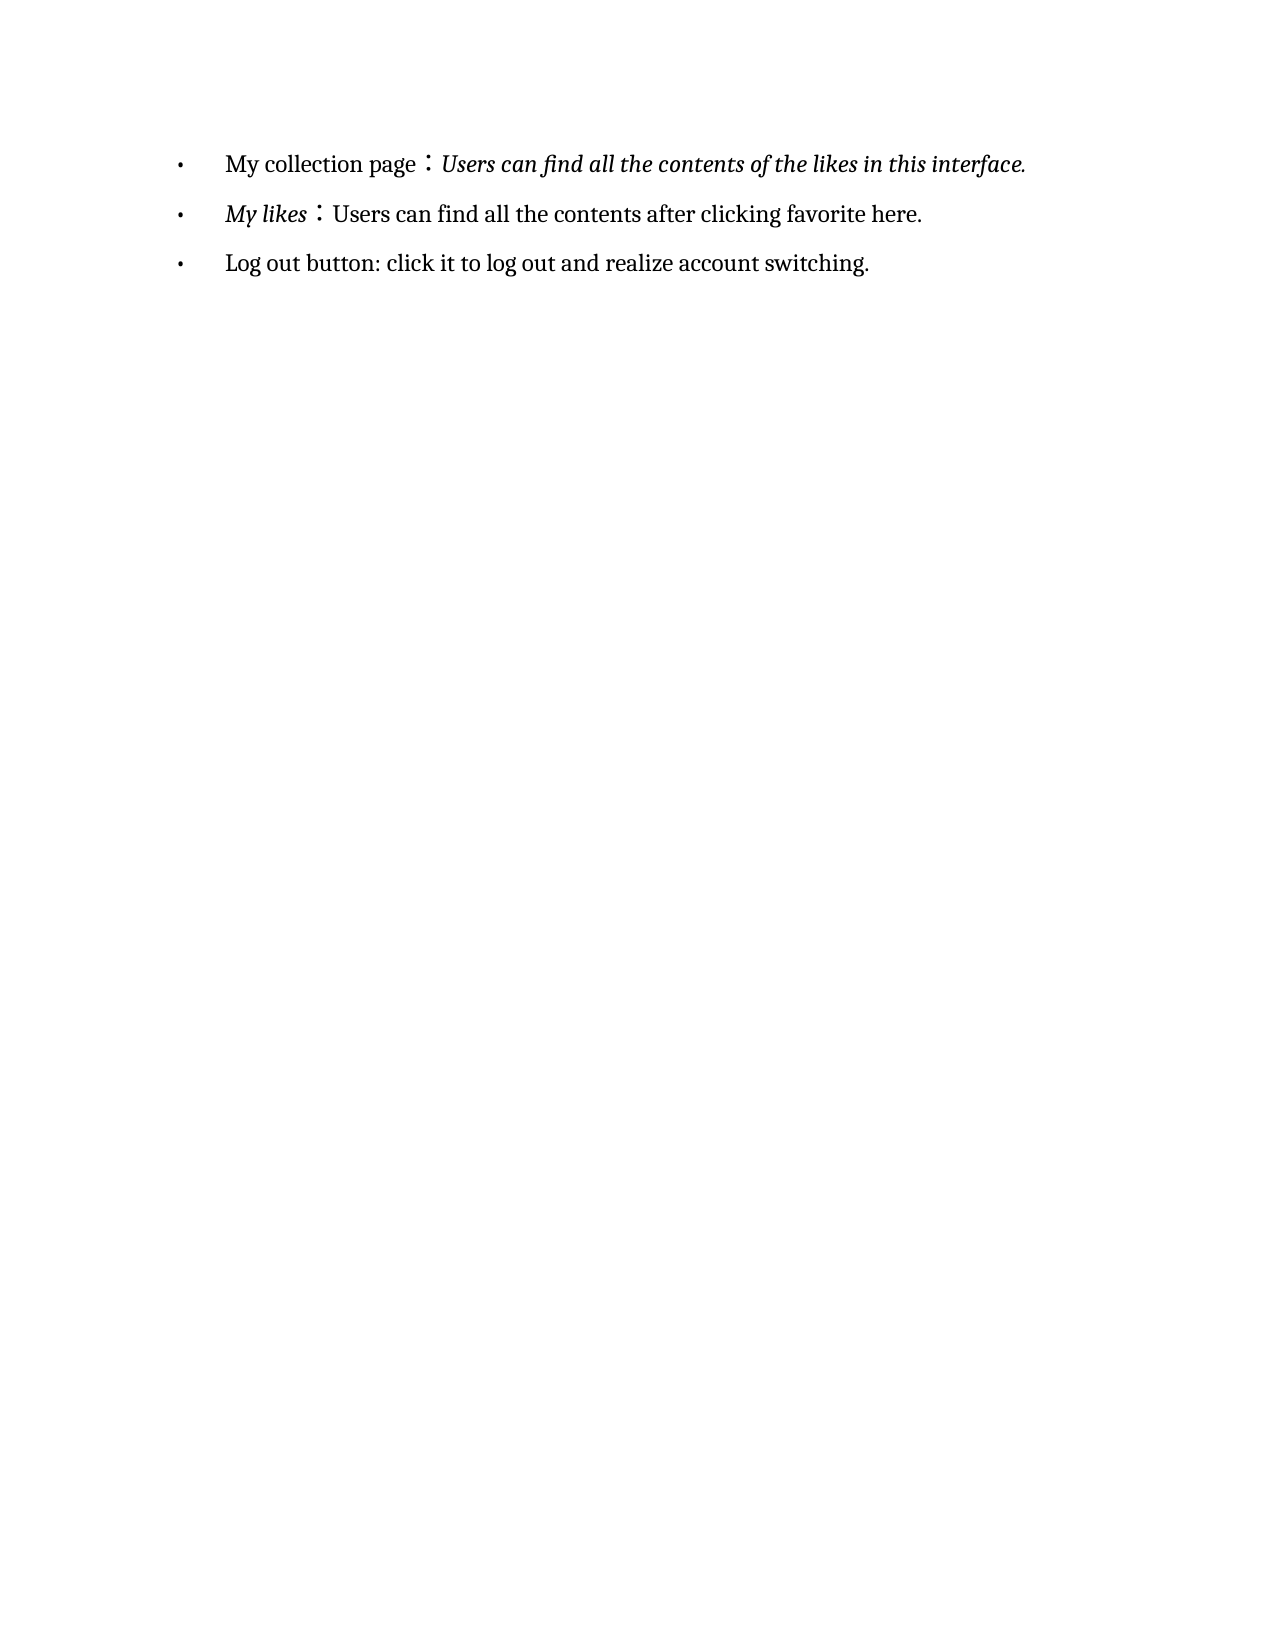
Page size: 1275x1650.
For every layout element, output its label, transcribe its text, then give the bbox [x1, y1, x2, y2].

list Log out button: click it to log out and realize account switching. [175, 249, 1125, 278]
list My collection page：Users can find all the contents of the likes in this interface. [175, 150, 1125, 179]
list My likes：Users can find all the contents after clicking favorite here. [175, 199, 1125, 228]
